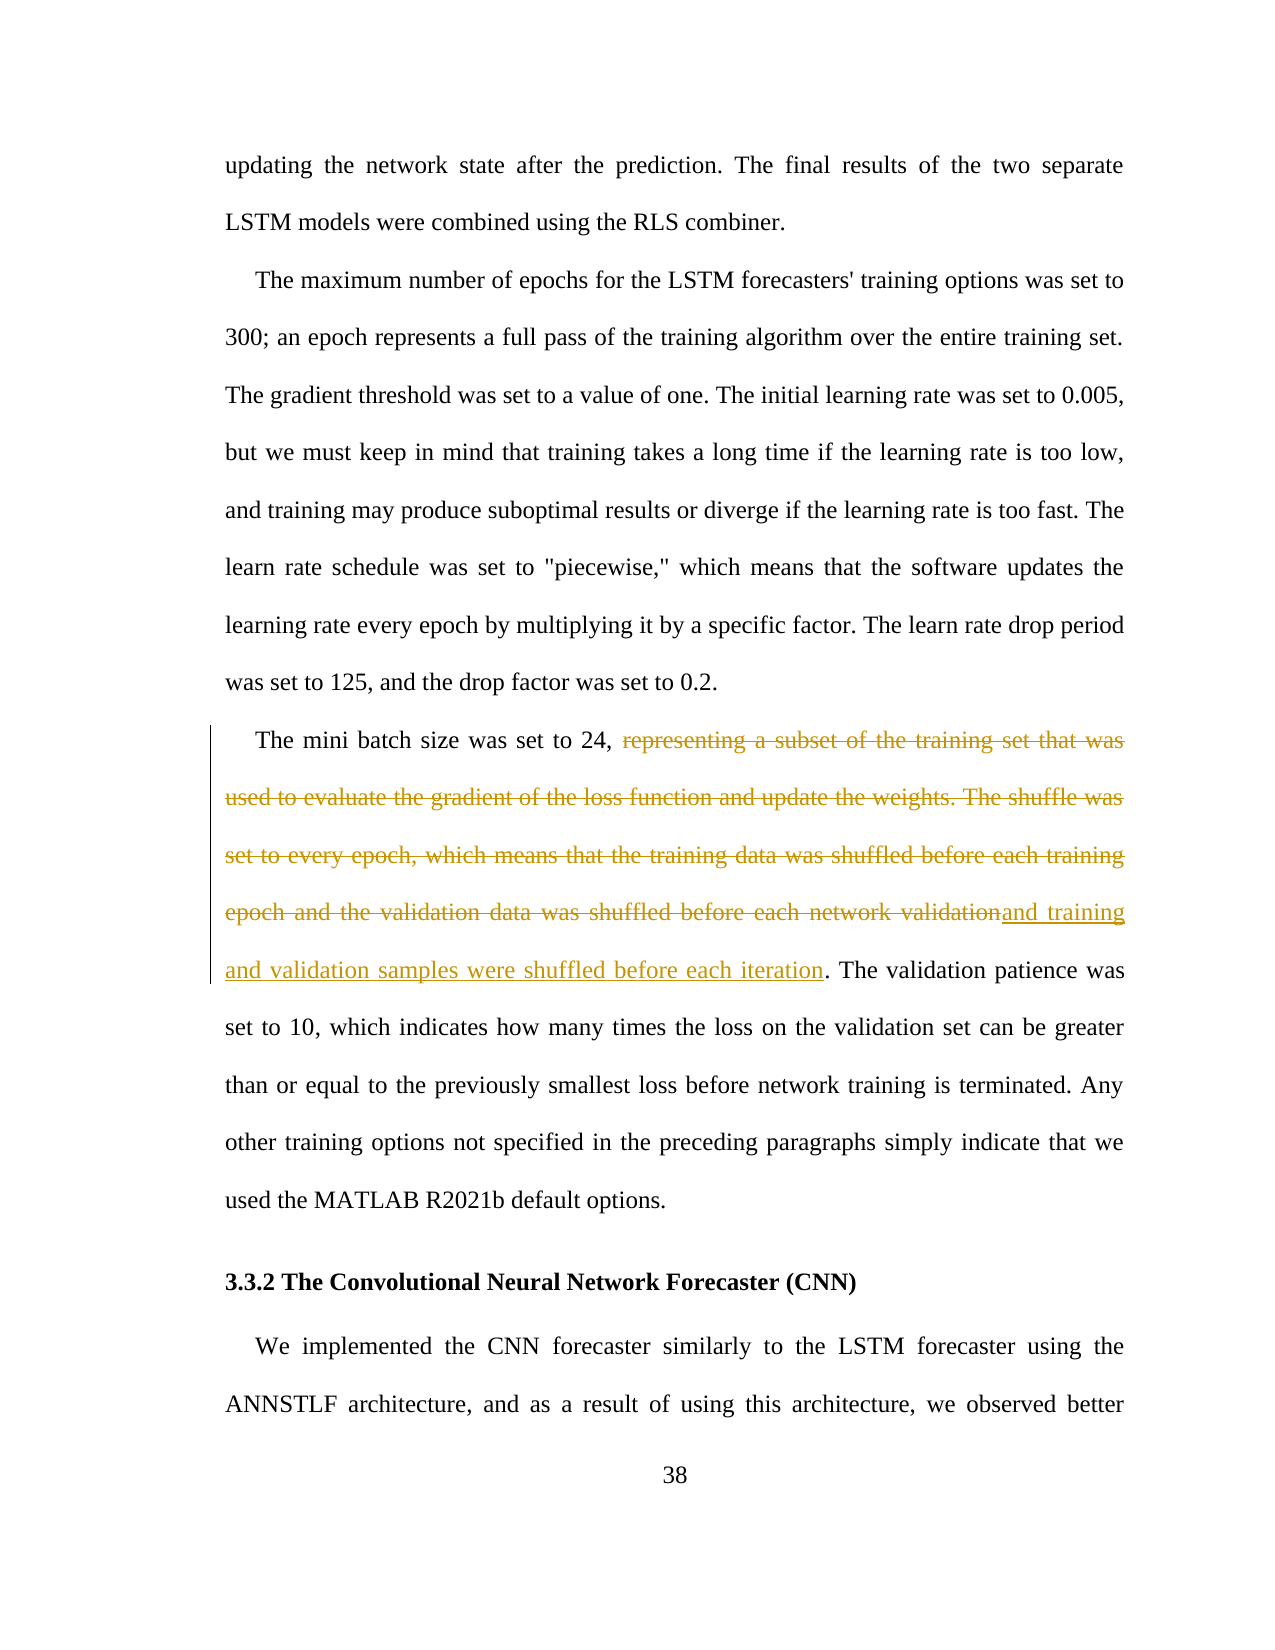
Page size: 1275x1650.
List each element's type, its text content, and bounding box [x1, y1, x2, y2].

text The mini batch size was set to 24, . The validation patience was set to 10, which indicates how many times the loss on the validation set can be greater than or equal to the previously smallest loss before network training is terminated. Any other training options not specified in the preceding paragraphs simply indicate that we used the MATLAB R2021b default options. [225, 857, 1125, 1214]
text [225, 1331, 1125, 1417]
subtitle 3.3.2 The Convolutional Neural Network Forecaster (CNN) [225, 1267, 1125, 1296]
text The maximum number of epochs for the LSTM forecasters' training options was set to 300; an epoch represents a full pass of the training algorithm over the entire training set. The gradient threshold was set to a value of one. The initial learning rate was set to 0.005, but we must keep in mind that training takes a long time if the learning rate is too low, and training may produce suboptimal results or diverge if the learning rate is too fast. The learn rate schedule was set to "piecewise," which means that the software updates the learning rate every epoch by multiplying it by a specific factor. The learn rate drop period was set to 125, and the drop factor was set to 0.2. [225, 265, 1125, 696]
text The mini batch size was set to 24, . The validation patience was set to 10, which indicates how many times the loss on the validation set can be greater than or equal to the previously smallest loss before network training is terminated. Any other training options not specified in the preceding paragraphs simply indicate that we used the MATLAB R2021b default options. [225, 725, 1125, 856]
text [225, 150, 1125, 236]
